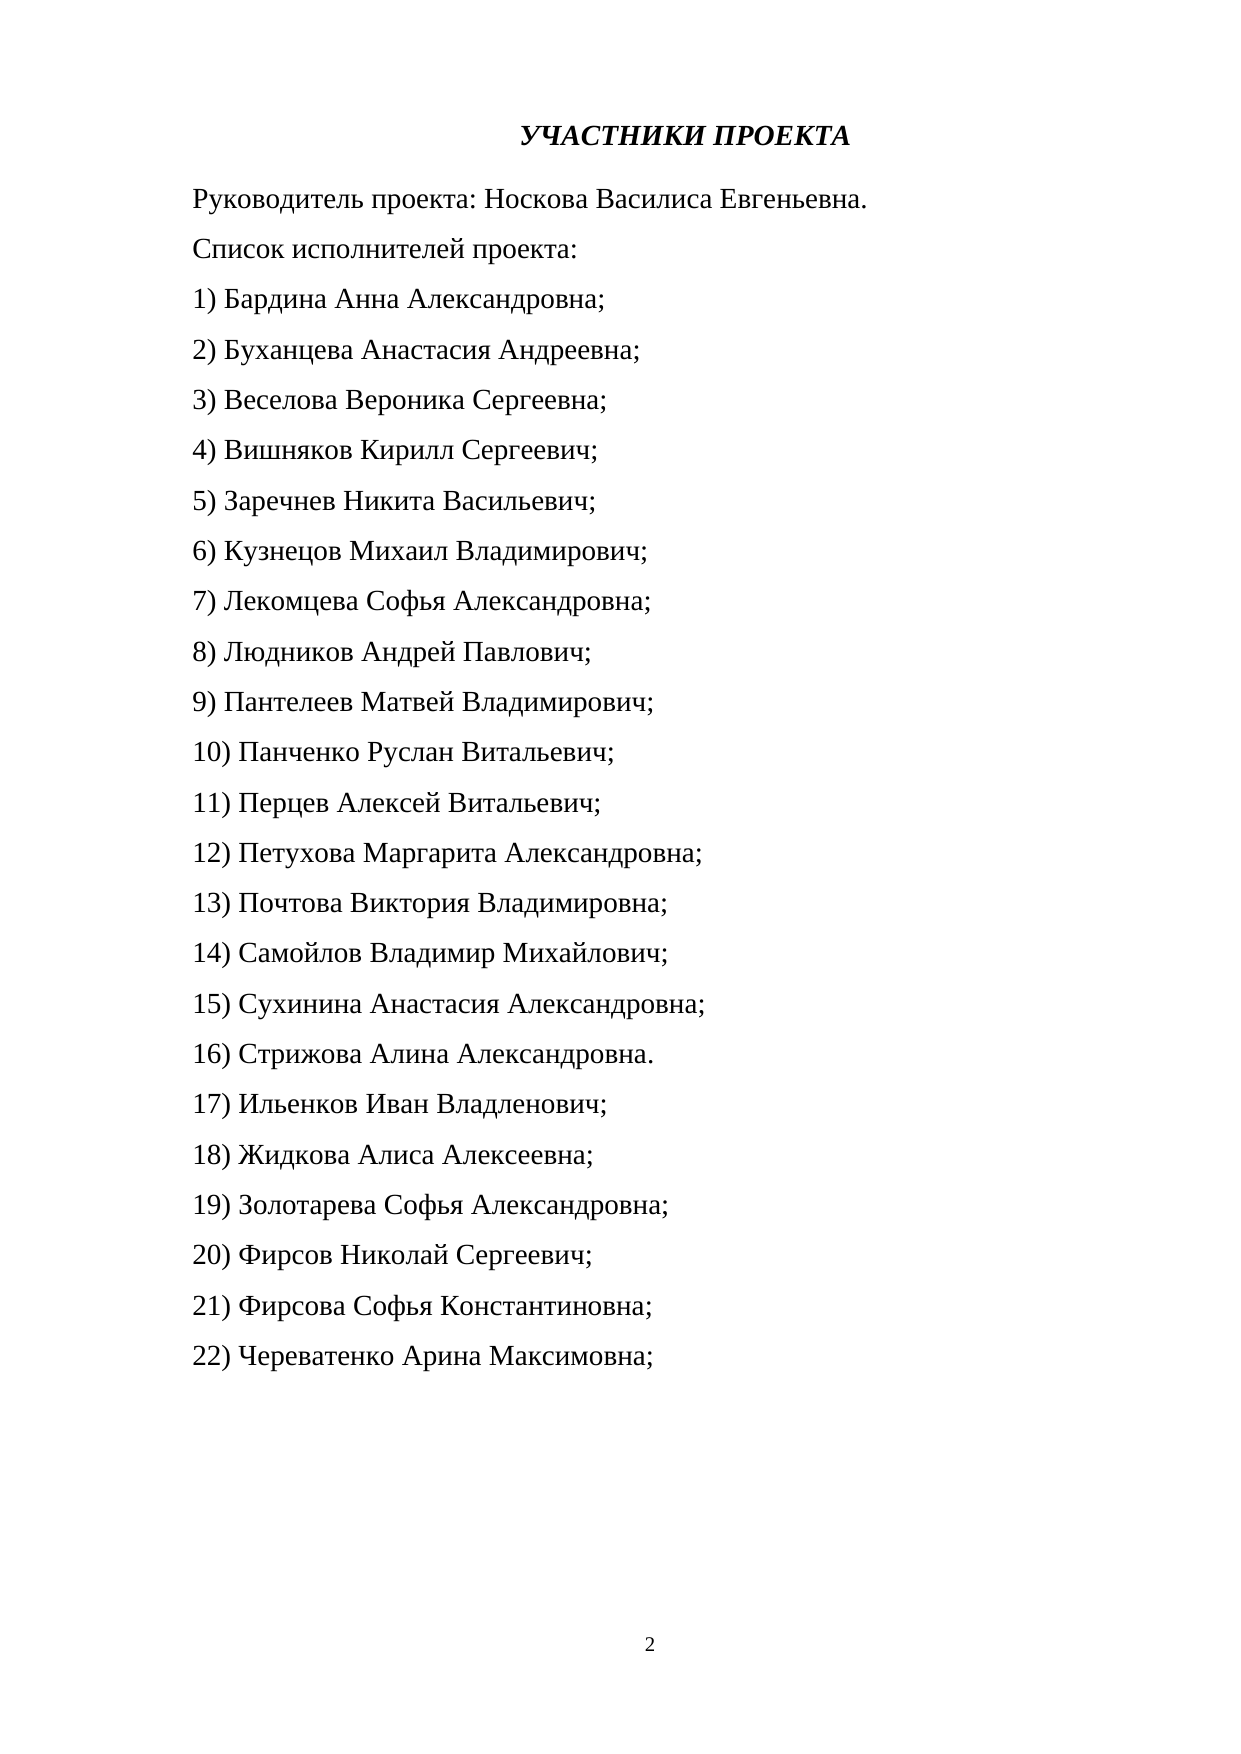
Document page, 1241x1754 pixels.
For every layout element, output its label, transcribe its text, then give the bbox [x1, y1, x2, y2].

text 16) Стрижова Алина Александровна. [118, 1036, 1181, 1070]
text 21) Фирсова Софья Константиновна; [118, 1288, 1181, 1321]
text 20) Фирсов Николай Сергеевич; [118, 1237, 1181, 1271]
text 14) Самойлов Владимир Михайлович; [118, 936, 1181, 969]
text 15) Сухинина Анастасия Александровна; [118, 986, 1181, 1019]
text Список исполнителей проекта: [118, 231, 1181, 265]
text 5) Заречнев Никита Васильевич; [118, 483, 1181, 516]
text 1) Бардина Анна Александровна; [118, 282, 1181, 315]
text 12) Петухова Маргарита Александровна; [118, 835, 1181, 868]
text 2) Буханцева Анастасия Андреевна; [118, 332, 1181, 365]
text 11) Перцев Алексей Витальевич; [118, 785, 1181, 818]
text 22) Череватенко Арина Максимовна; [118, 1338, 1181, 1372]
text 8) Людников Андрей Павлович; [118, 634, 1181, 667]
text 19) Золотарева Софья Александровна; [118, 1187, 1181, 1221]
text 4) Вишняков Кирилл Сергеевич; [118, 432, 1181, 466]
text 6) Кузнецов Михаил Владимирович; [118, 533, 1181, 567]
text 17) Ильенков Иван Владленович; [118, 1087, 1181, 1120]
text 7) Лекомцева Софья Александровна; [118, 583, 1181, 617]
text 10) Панченко Руслан Витальевич; [118, 734, 1181, 768]
text 3) Веселова Вероника Сергеевна; [118, 382, 1181, 416]
text Руководитель проекта: Носкова Василиса Евгеньевна. [118, 181, 1181, 214]
text 18) Жидкова Алиса Алексеевна; [118, 1137, 1181, 1170]
text УЧАСТНИКИ ПРОЕКТА [192, 118, 1181, 152]
text 9) Пантелеев Матвей Владимирович; [118, 684, 1181, 718]
text 13) Почтова Виктория Владимировна; [118, 885, 1181, 919]
